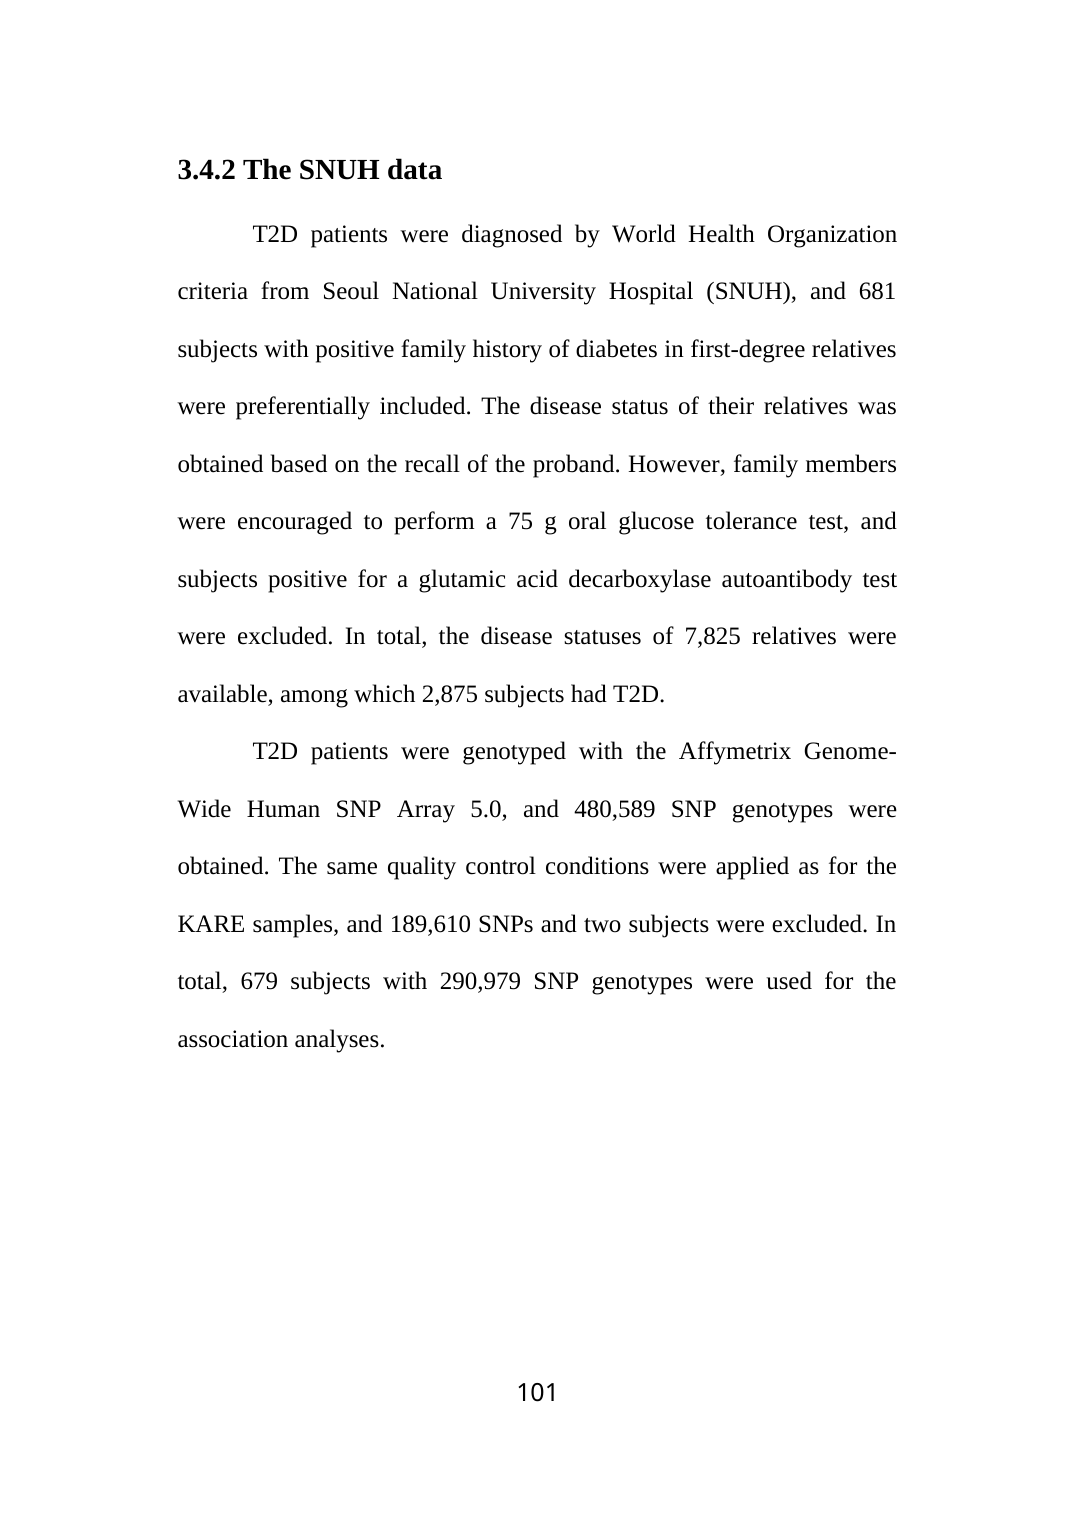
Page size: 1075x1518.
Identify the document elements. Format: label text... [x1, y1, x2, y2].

text T2D patients were genotyped with the Affymetrix Genome-Wide Human SNP Array 5.0, and 480,589 SNP genotypes were obtained. The same quality control conditions were applied as for the KARE samples, and 189,610 SNPs and two subjects were excluded. In total, 679 subjects with 290,979 SNP genotypes were used for the association analyses. [177, 736, 898, 1053]
text T2D patients were diagnosed by World Health Organization criteria from Seoul National University Hospital (SNUH), and 681 subjects with positive family history of diabetes in first-degree relatives were preferentially included. The disease status of their relatives was obtained based on the recall of the proband. However, family members were encouraged to perform a 75 g oral glucose tolerance test, and subjects positive for a glutamic acid decarboxylase autoantibody test were excluded. In total, the disease statuses of 7,825 relatives were available, among which 2,875 subjects had T2D. [177, 219, 898, 708]
subtitle 3.4.2 The SNUH data [177, 152, 898, 185]
